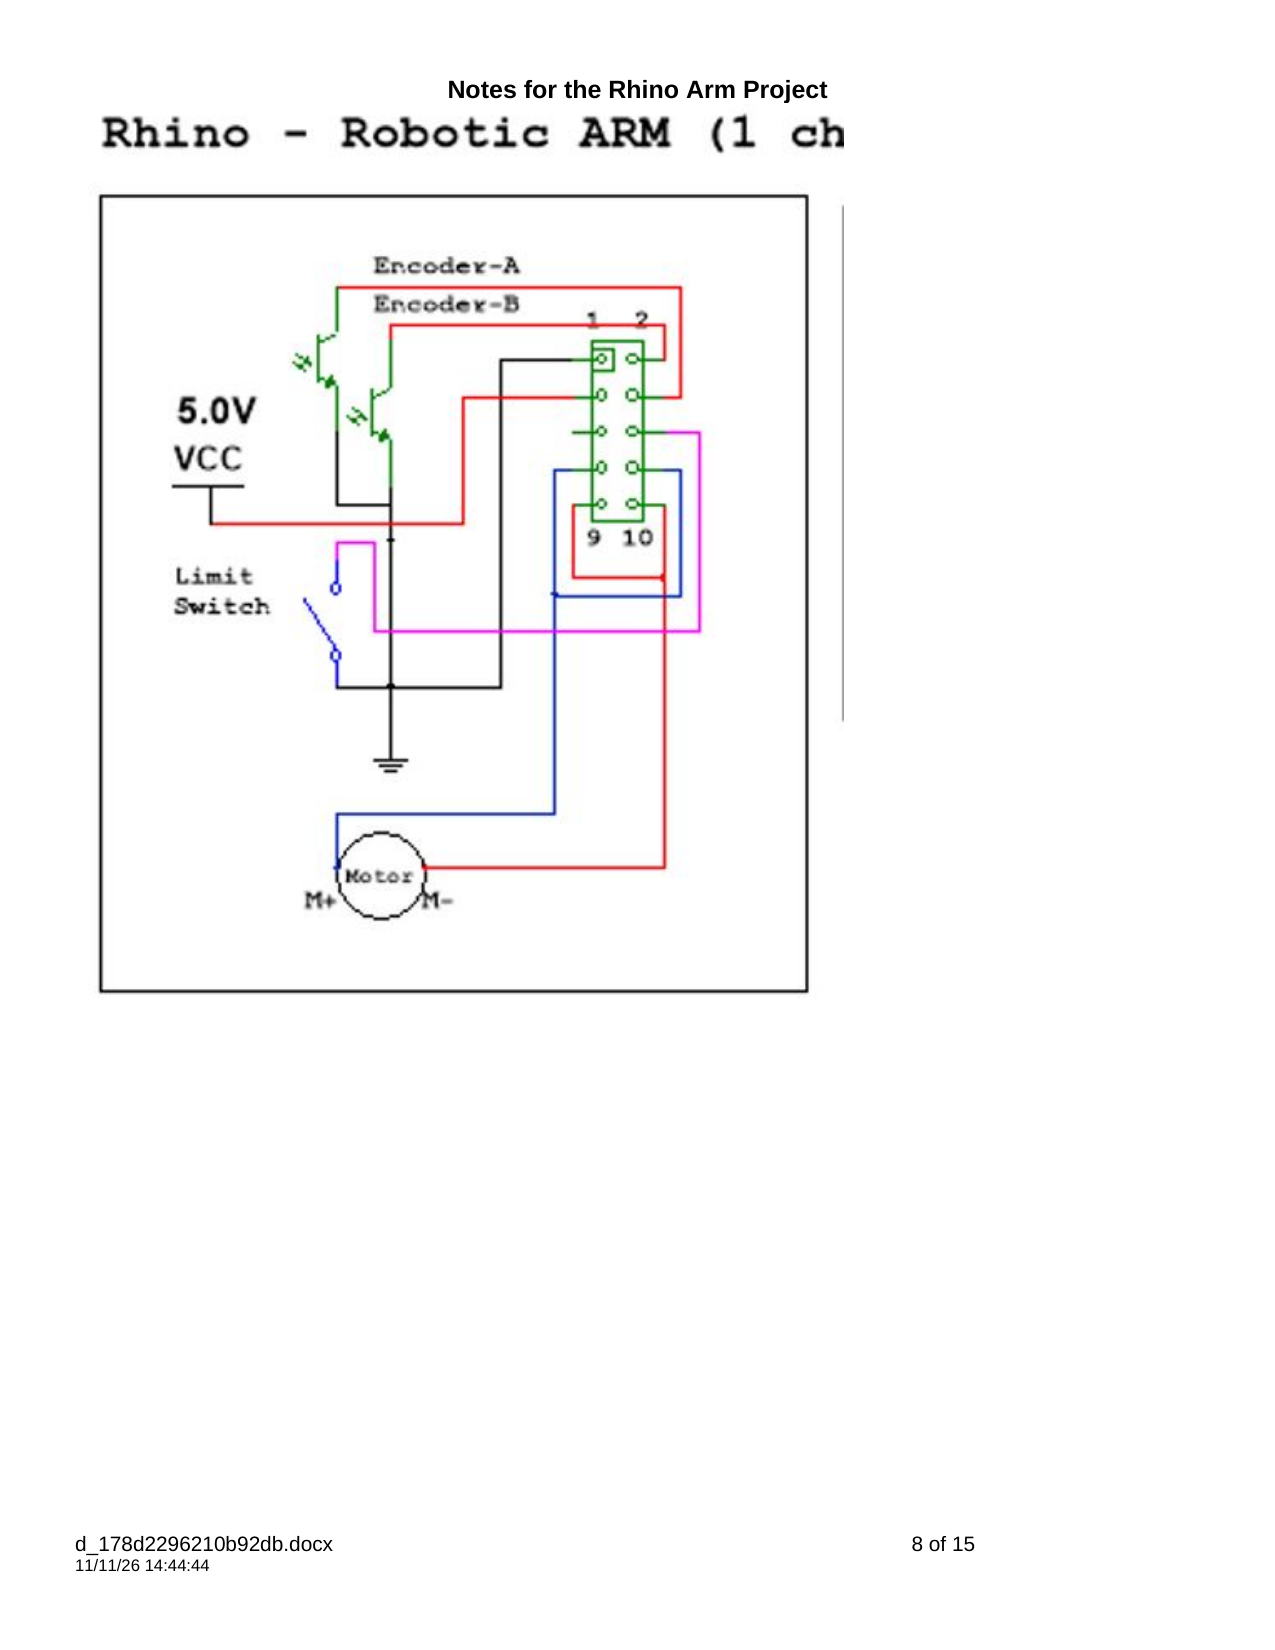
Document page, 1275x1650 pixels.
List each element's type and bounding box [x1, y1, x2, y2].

picture [75, 103, 844, 1018]
